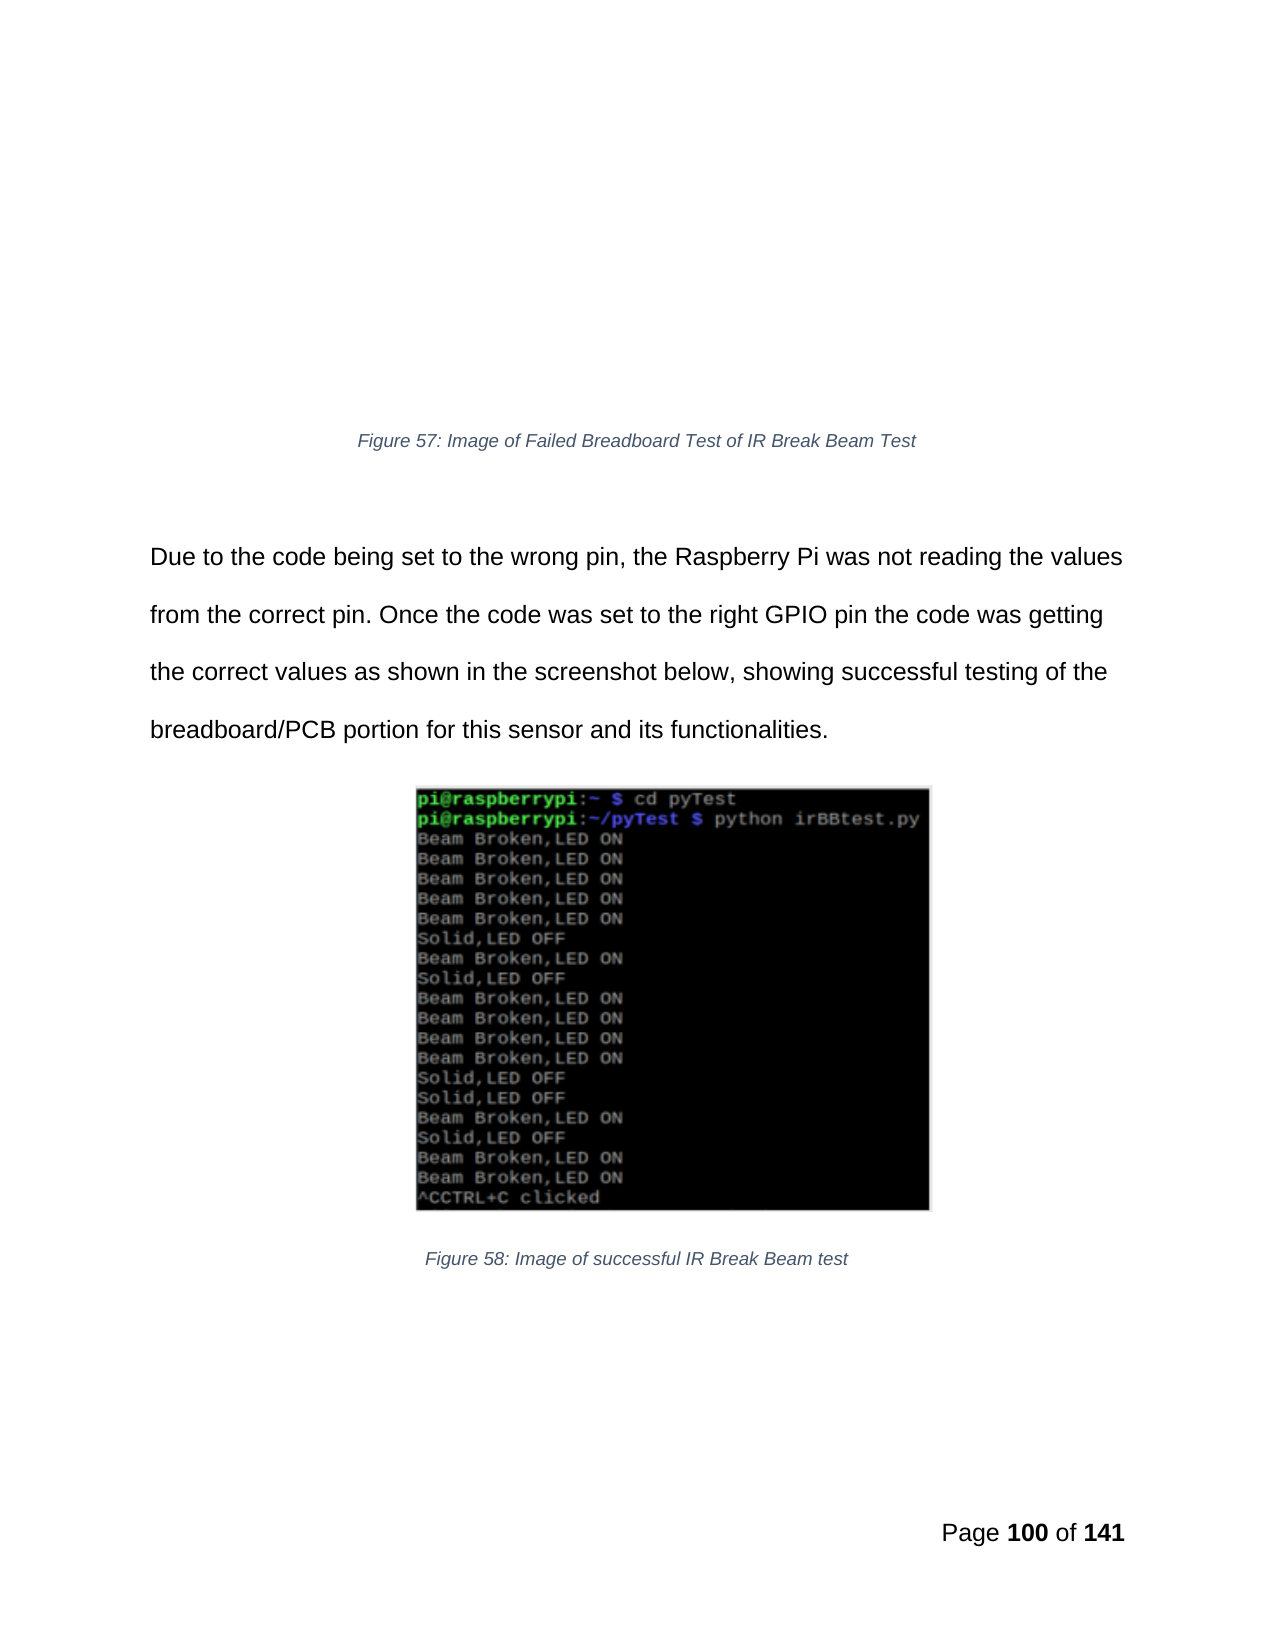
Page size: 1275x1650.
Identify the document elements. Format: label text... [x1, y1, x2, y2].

text Due to the code being set to the wrong pin, the Raspberry Pi was not reading the values from the correct pin. Once the code was set to the right GPIO pin the code was getting the correct values as shown in the screenshot below, showing successful testing of the breadboard/PCB portion for this sensor and its functionalities. [150, 542, 1125, 744]
text Figure 58: Image of successful IR Break Beam test [150, 1247, 1125, 1269]
picture [415, 785, 933, 1212]
text Figure 57: Image of Failed Breadboard Test of IR Break Beam Test [150, 430, 1125, 452]
